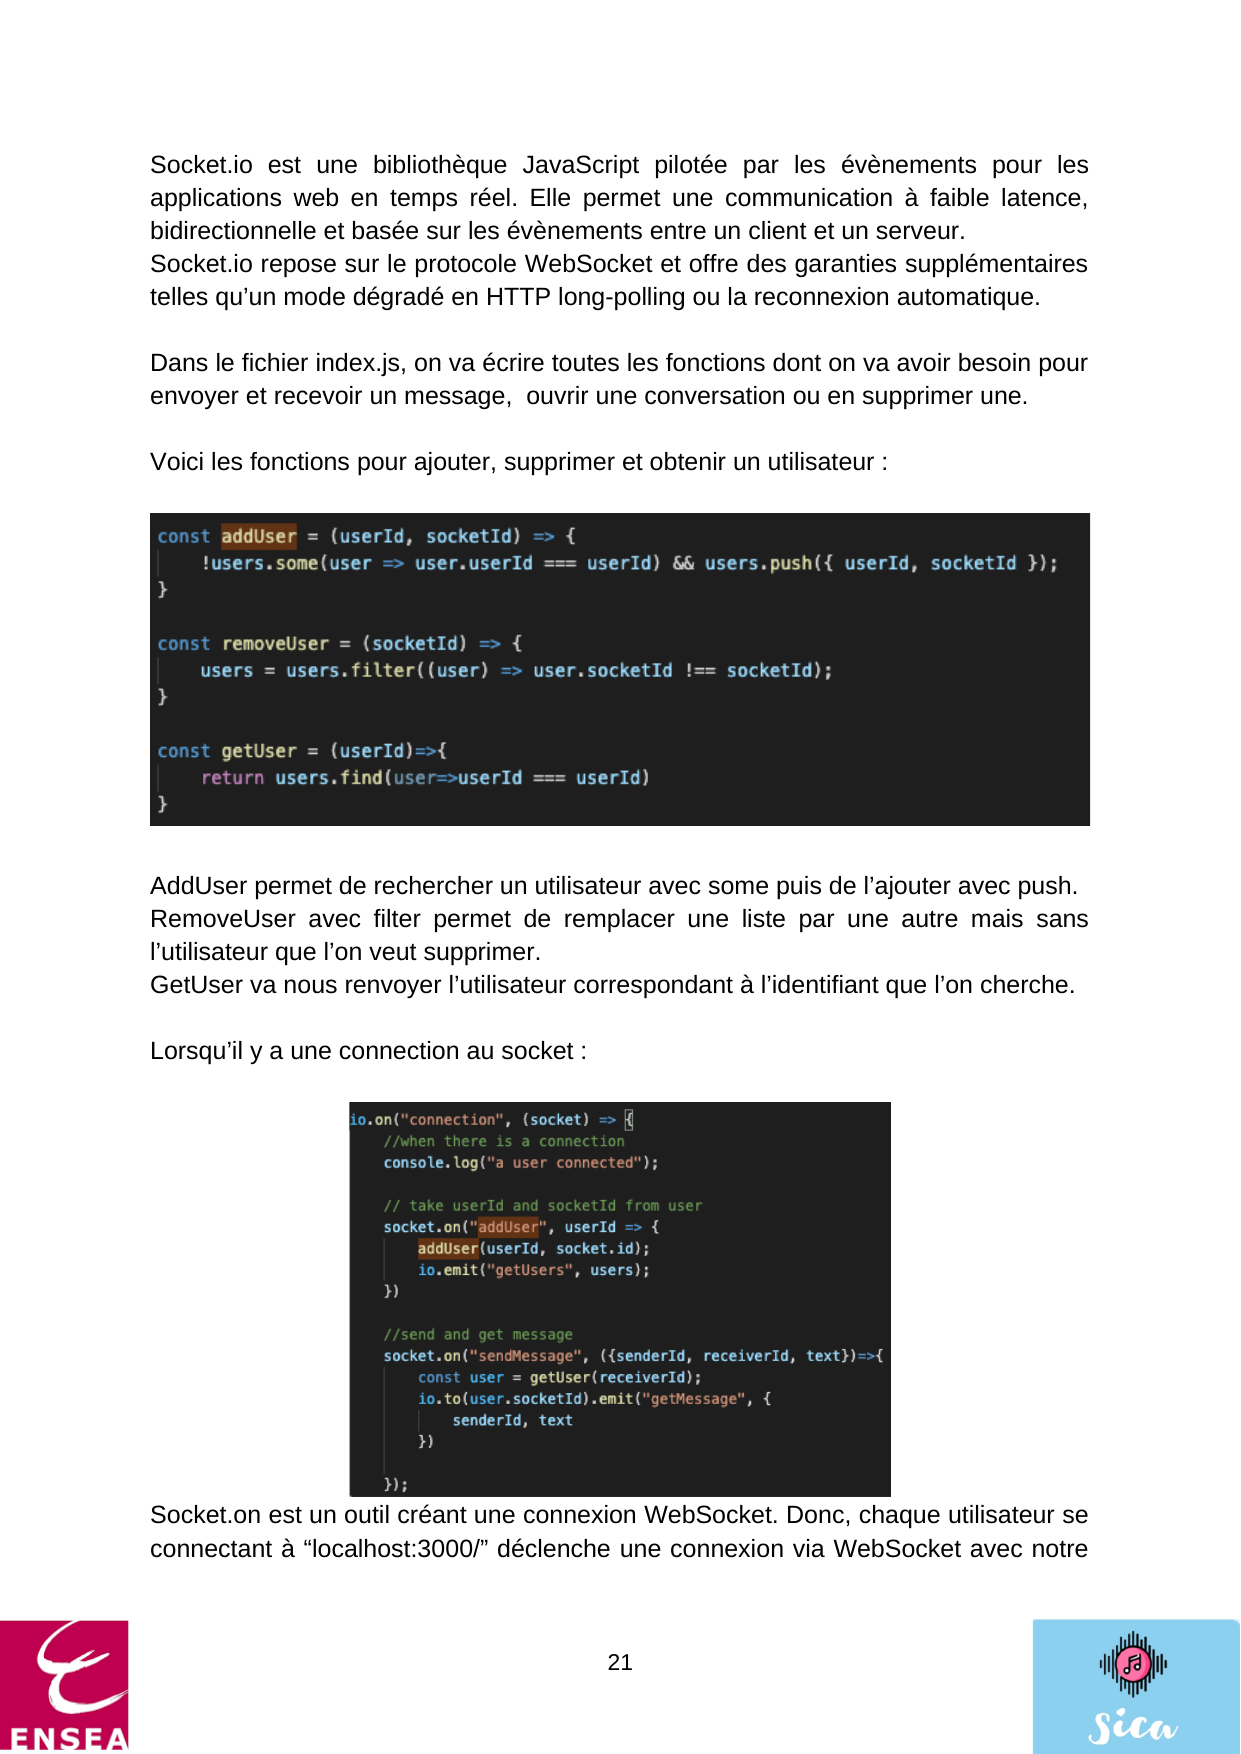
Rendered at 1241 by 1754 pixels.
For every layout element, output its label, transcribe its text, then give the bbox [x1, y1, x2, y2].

text Socket.io repose sur le protocole WebSocket et offre des garanties supplémentaires telles qu’un mode dégradé en HTTP long-polling ou la reconnexion automatique. [150, 249, 1090, 311]
text GetUser va nous renvoyer l’utilisateur correspondant à l’identifiant que l’on cherche. [150, 970, 1090, 999]
text Socket.io est une bibliothèque JavaScript pilotée par les évènements pour les applications web en temps réel. Elle permet une communication à faible latence, bidirectionnelle et basée sur les évènements entre un client et un serveur. [150, 150, 1090, 245]
picture [150, 513, 1091, 826]
text AddUser permet de rechercher un utilisateur avec some puis de l’ajouter avec push. [150, 871, 1090, 899]
picture [349, 1102, 891, 1497]
picture [0, 1620, 129, 1754]
text Lorsqu’il y a une connection au socket : [150, 1036, 1090, 1065]
text Dans le fichier index.js, on va écrire toutes les fonctions dont on va avoir besoin pour envoyer et recevoir un message, ouvrir une conversation ou en supprimer une. [150, 348, 1090, 410]
picture [1032, 1619, 1240, 1754]
text Voici les fonctions pour ajouter, supprimer et obtenir un utilisateur : [150, 447, 1090, 476]
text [150, 1501, 1090, 1562]
text RemoveUser avec filter permet de remplacer une liste par une autre mais sans l’utilisateur que l’on veut supprimer. [150, 904, 1090, 966]
